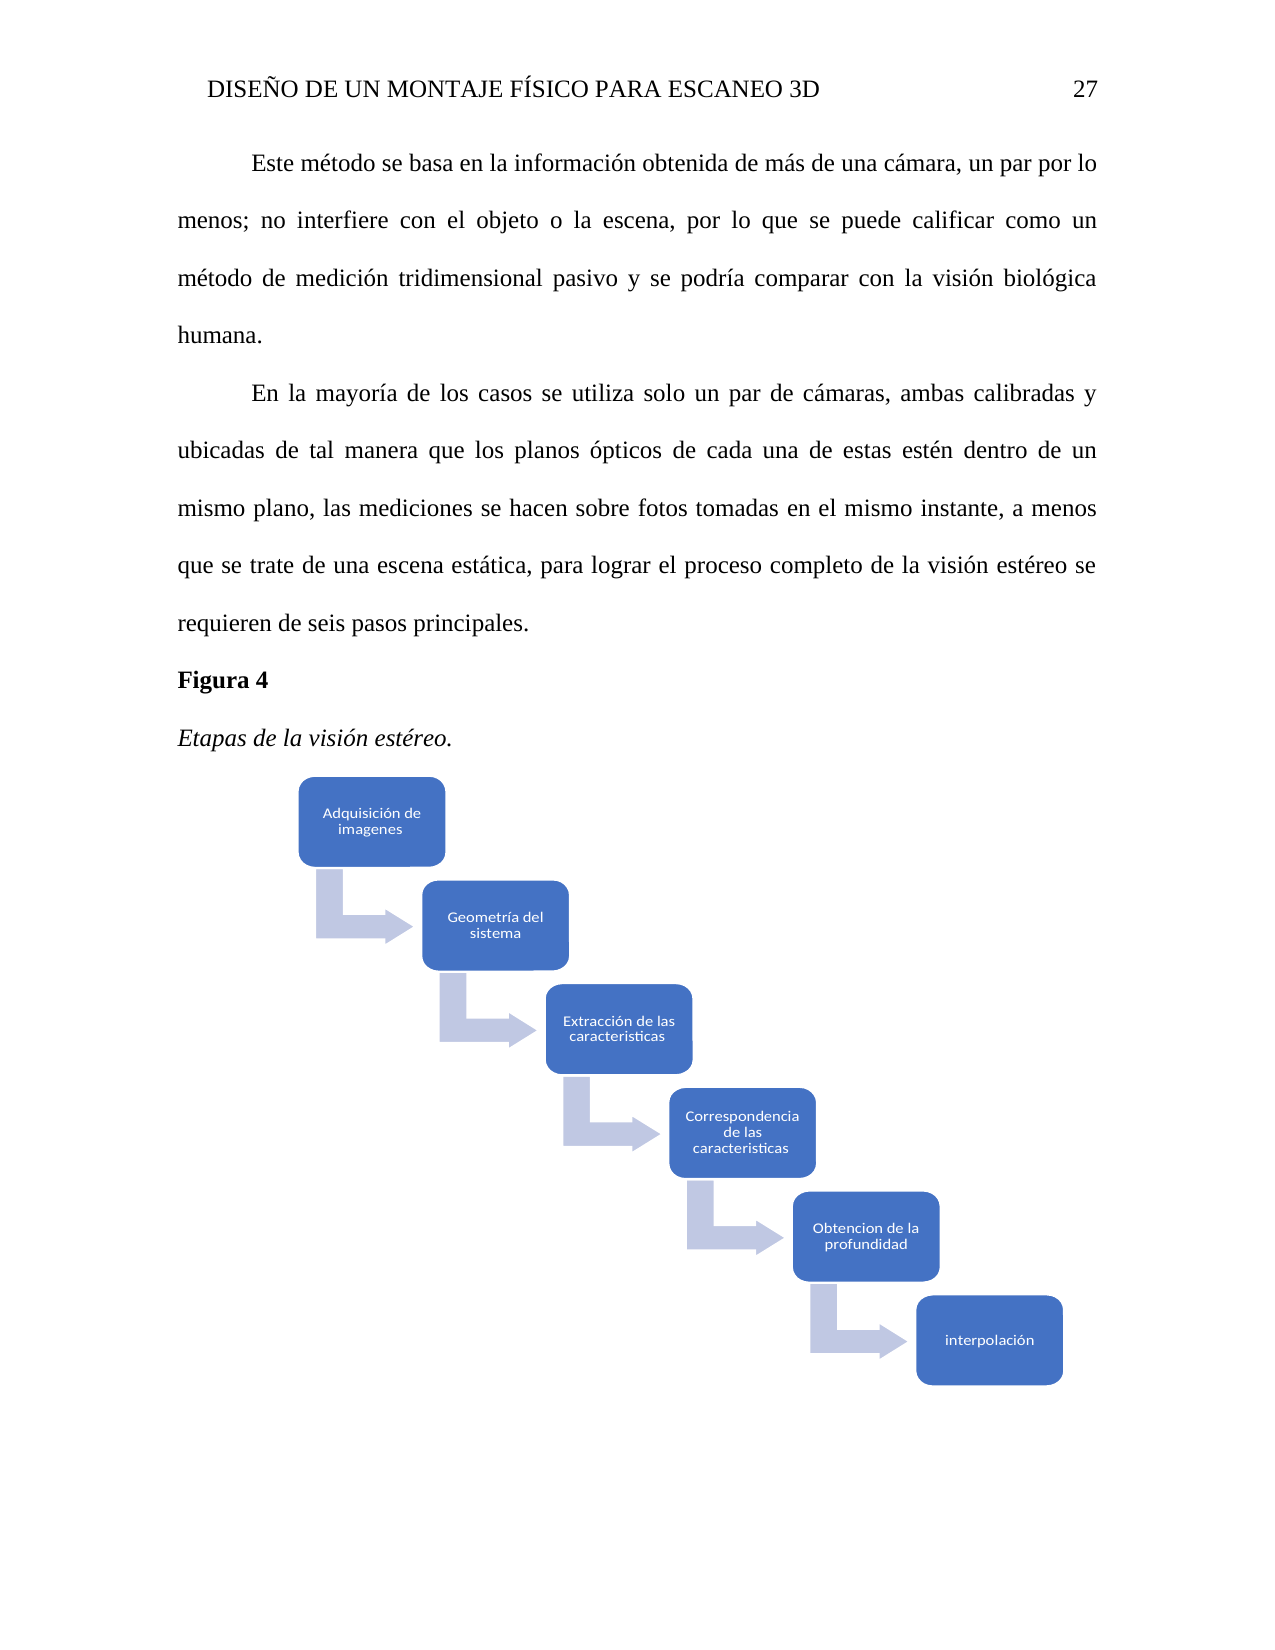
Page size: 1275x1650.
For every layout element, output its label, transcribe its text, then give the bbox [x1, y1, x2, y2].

text En la mayoría de los casos se utiliza solo un par de cámaras, ambas calibradas y ubicadas de tal manera que los planos ópticos de cada una de estas estén dentro de un mismo plano, las mediciones se hacen sobre fotos tomadas en el mismo instante, a menos que se trate de una escena estática, para lograr el proceso completo de la visión estéreo se requieren de seis pasos principales. [177, 378, 1098, 636]
text Figura 4 Etapas de la visión estéreo. [177, 665, 1098, 751]
text Este método se basa en la información obtenida de más de una cámara, un par por lo menos; no interfiere con el objeto o la escena, por lo que se puede calificar como un método de medición tridimensional pasivo y se podría comparar con la visión biológica humana. [177, 148, 1098, 349]
